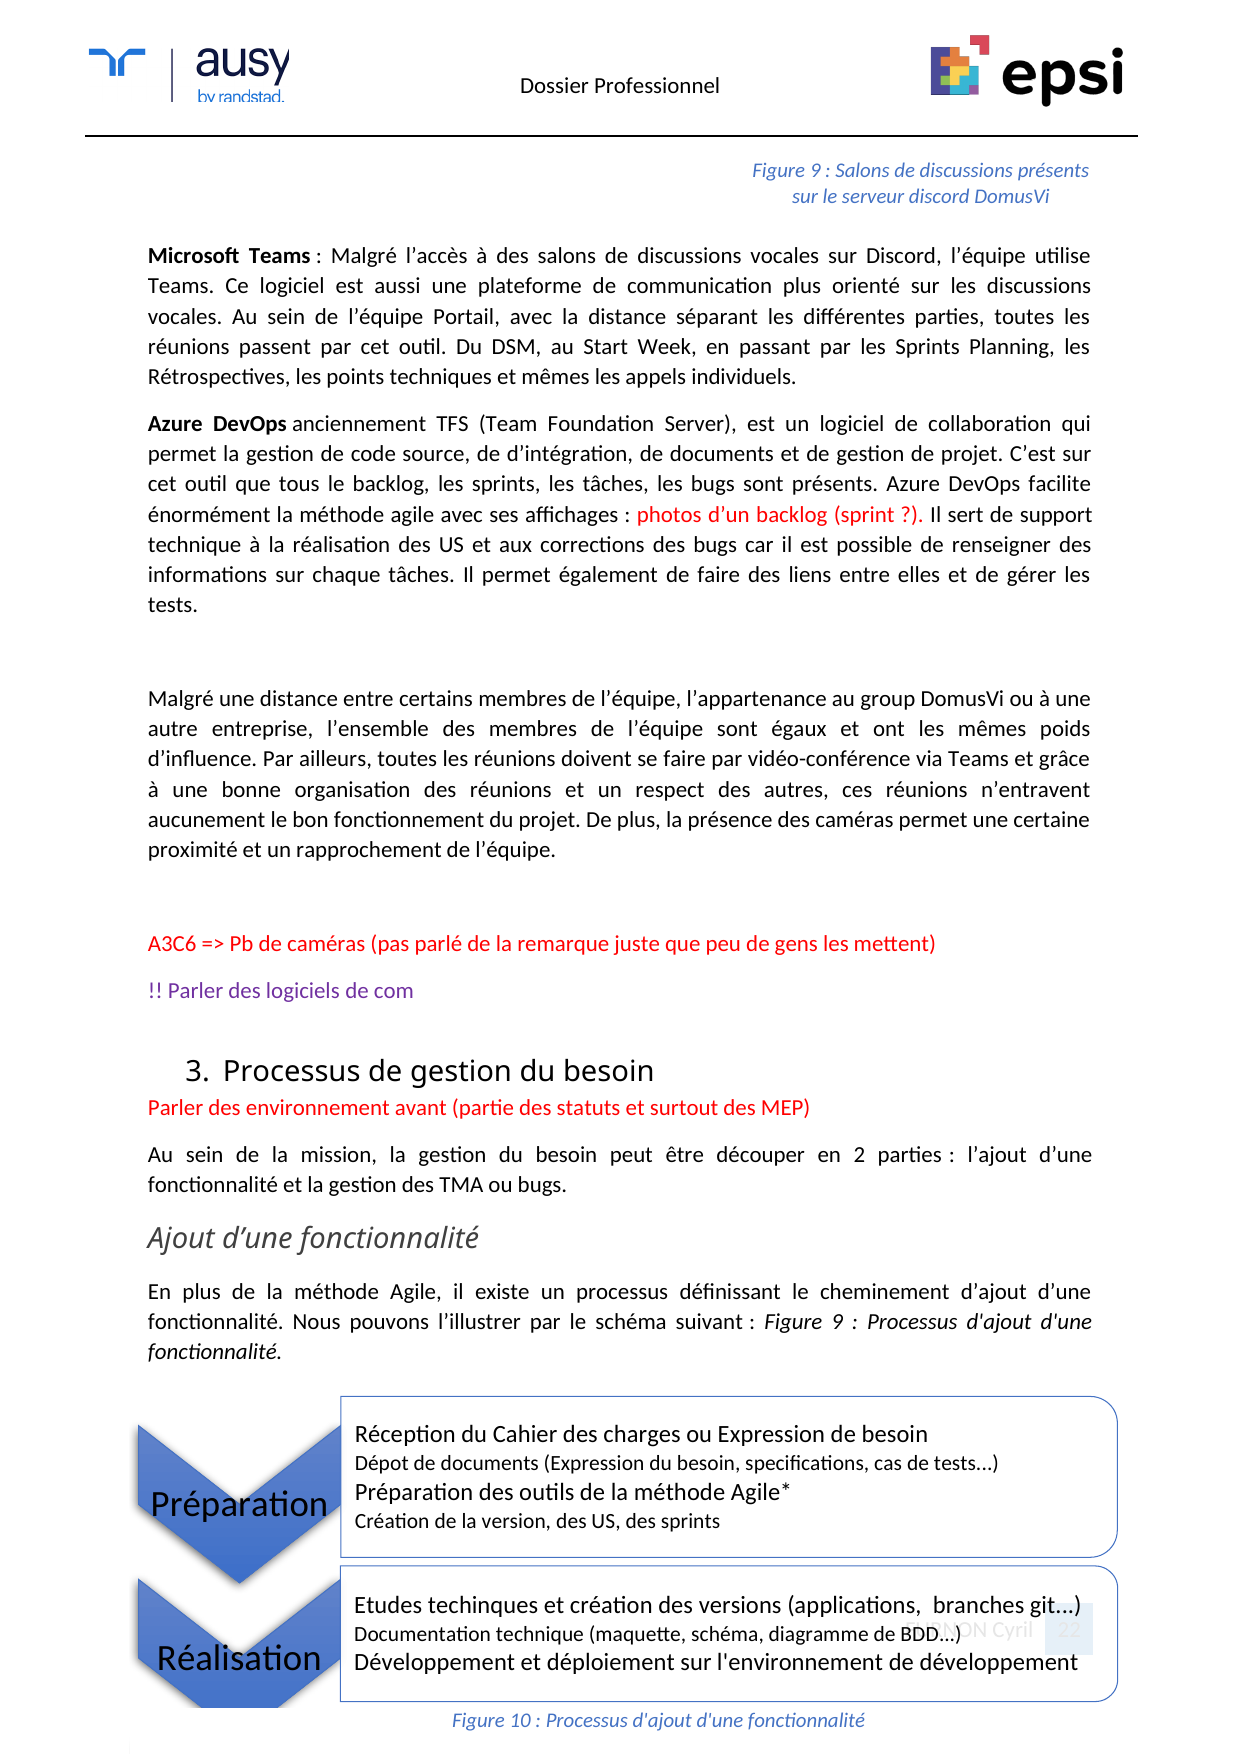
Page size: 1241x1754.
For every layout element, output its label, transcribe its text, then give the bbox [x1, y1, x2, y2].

text Microsoft Teams : Malgré l’accès à des salons de discussions vocales sur Discord, l’équipe utilise Teams. Ce logiciel est aussi une plateforme de communication plus orienté sur les discussions vocales. Au sein de l’équipe Portail, avec la distance séparant les différentes parties, toutes les réunions passent par cet outil. Du DSM, au Start Week, en passant par les Sprints Planning, les Rétrospectives, les points techniques et mêmes les appels individuels. [148, 241, 1093, 390]
text !! Parler des logiciels de com [148, 976, 1093, 1004]
text Ajout d’une fonctionnalité [148, 1217, 1093, 1257]
text Parler des environnement avant (partie des statuts et surtout des MEP) [148, 1093, 1093, 1121]
text Azure DevOps anciennement TFS (Team Foundation Server), est un logiciel de collaboration qui permet la gestion de code source, de d’intégration, de documents et de gestion de projet. C’est sur cet outil que tous le backlog, les sprints, les tâches, les bugs sont présents. Azure DevOps facilite énormément la méthode agile avec ses affichages : photos d’un backlog (sprint ?). Il sert de support technique à la réalisation des US et aux corrections des bugs car il est possible de renseigner des informations sur chaque tâches. Il permet également de faire des liens entre elles et de gérer les tests. [148, 409, 1093, 618]
text Au sein de la mission, la gestion du besoin peut être découper en 2 parties : l’ajout d’une fonctionnalité et la gestion des TMA ou bugs. [148, 1140, 1093, 1198]
subtitle Processus de gestion du besoin [185, 1051, 1093, 1090]
text A3C6 => Pb de caméras (pas parlé de la remarque juste que peu de gens les mettent) [148, 929, 1093, 957]
text Malgré une distance entre certains membres de l’équipe, l’appartenance au group DomusVi ou à une autre entreprise, l’ensemble des membres de l’équipe sont égaux et ont les mêmes poids d’influence. Par ailleurs, toutes les réunions doivent se faire par vidéo-conférence via Teams et grâce à une bonne organisation des réunions et un respect des autres, ces réunions n’entravent aucunement le bon fonctionnement du projet. De plus, la présence des caméras permet une certaine proximité et un rapprochement de l’équipe. [148, 684, 1093, 863]
picture [88, 48, 289, 102]
text En plus de la méthode Agile, il existe un processus définissant le cheminement d’ajout d’une fonctionnalité. Nous pouvons l’illustrer par le schéma suivant : Figure 9 : Processus d'ajout d'une fonctionnalité. [148, 1277, 1093, 1365]
